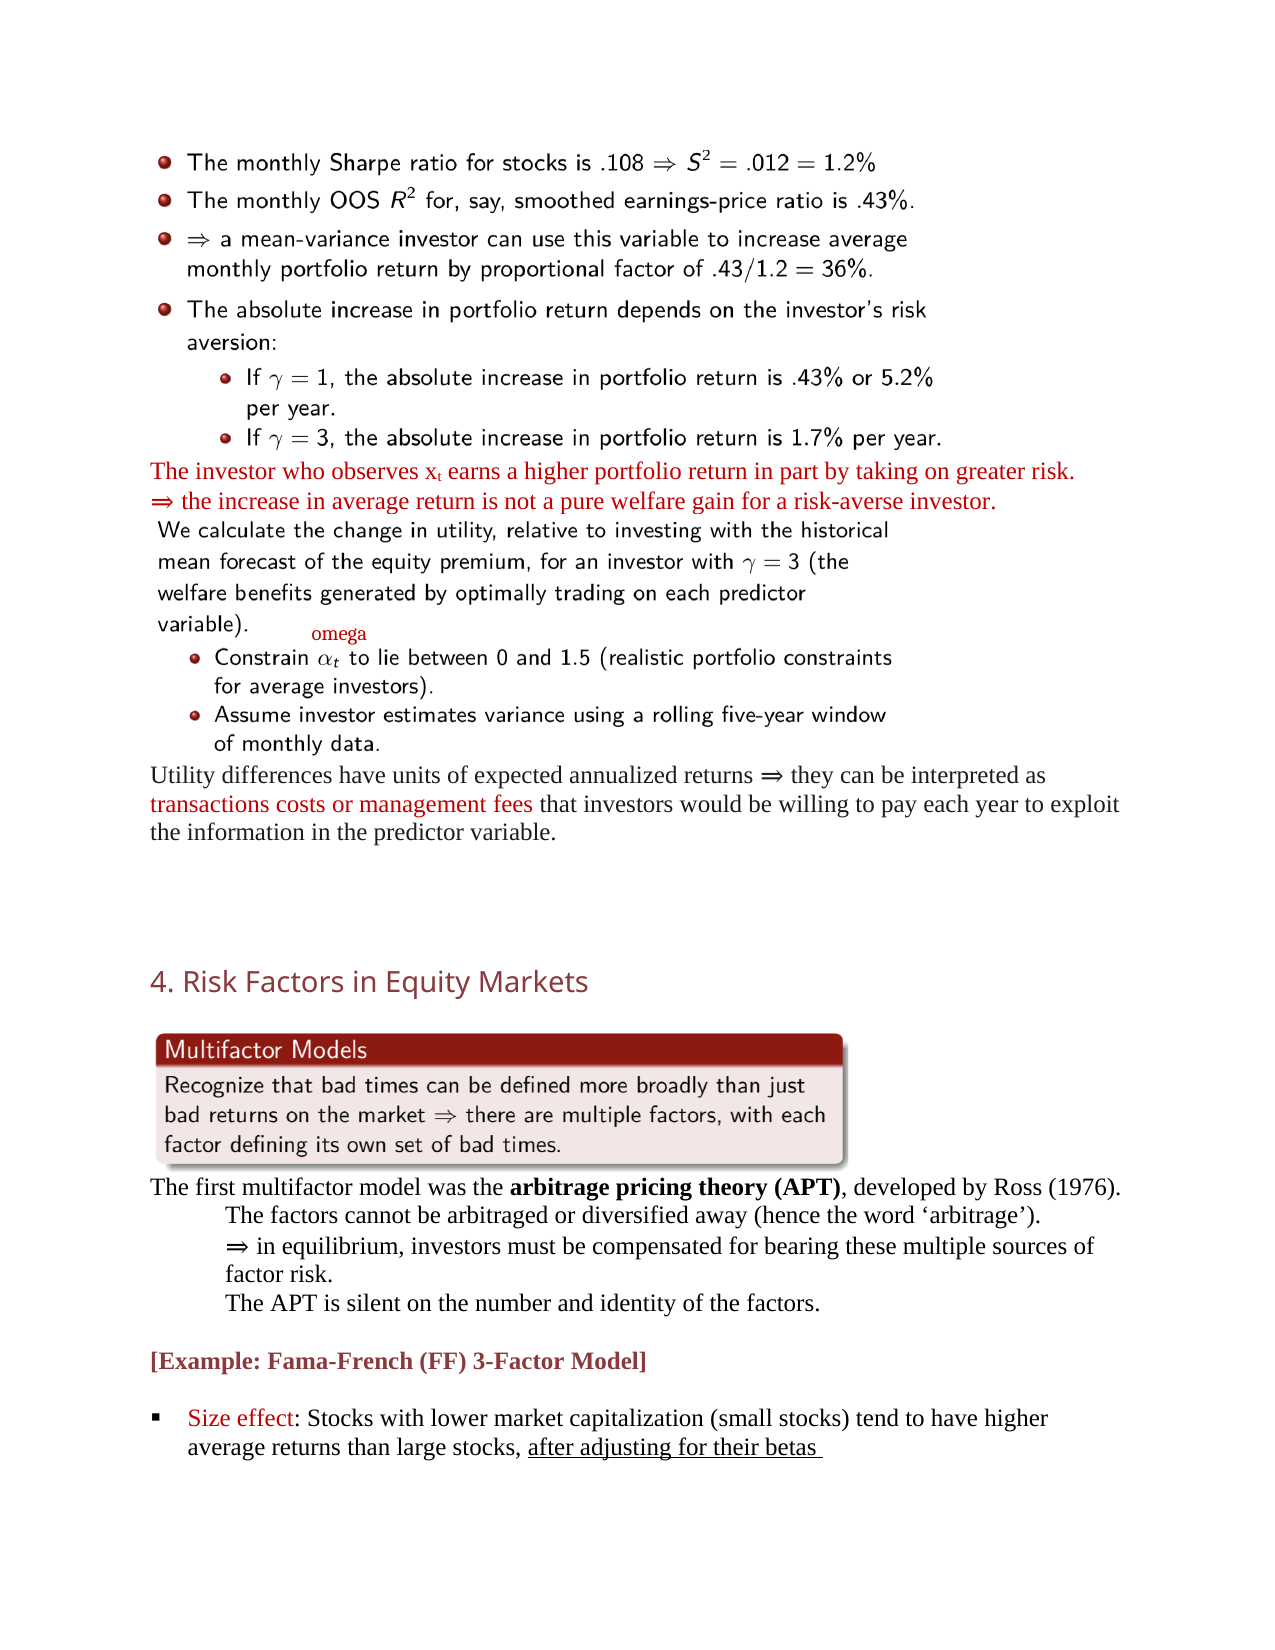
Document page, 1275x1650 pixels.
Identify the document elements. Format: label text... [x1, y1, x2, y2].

text Utility differences have units of expected annualized returns ⇒ they can be interpreted as transactions costs or management fees that investors would be willing to pay each year to exploit the information in the predictor variable. [150, 758, 1125, 846]
text ⇒ the increase in average return is not a pure welfare gain for a risk-averse investor. [150, 484, 1125, 515]
picture [150, 1030, 849, 1172]
text [Example: Fama-French (FF) 3-Factor Model] [150, 1346, 1125, 1374]
text The factors cannot be arbitraged or diversified away (hence the word ‘arbitrage’). [225, 1201, 1125, 1229]
text The investor who observes xt earns a higher portfolio return in part by taking on greater risk. [150, 456, 1125, 484]
list Size effect: Stocks with lower market capitalization (small stocks) tend to have higher average returns than large stocks, after adjusting for their betas [150, 1403, 1125, 1461]
text The first multifactor model was the arbitrage pricing theory (APT), developed by Ross (1976). [150, 1172, 1125, 1201]
picture [150, 150, 946, 456]
text The APT is silent on the number and identity of the factors. [225, 1288, 1125, 1317]
picture [150, 514, 897, 759]
text ⇒ in equilibrium, investors must be compensated for bearing these multiple sources of factor risk. [225, 1229, 1125, 1288]
text 4. Risk Factors in Equity Markets [150, 962, 1125, 1001]
